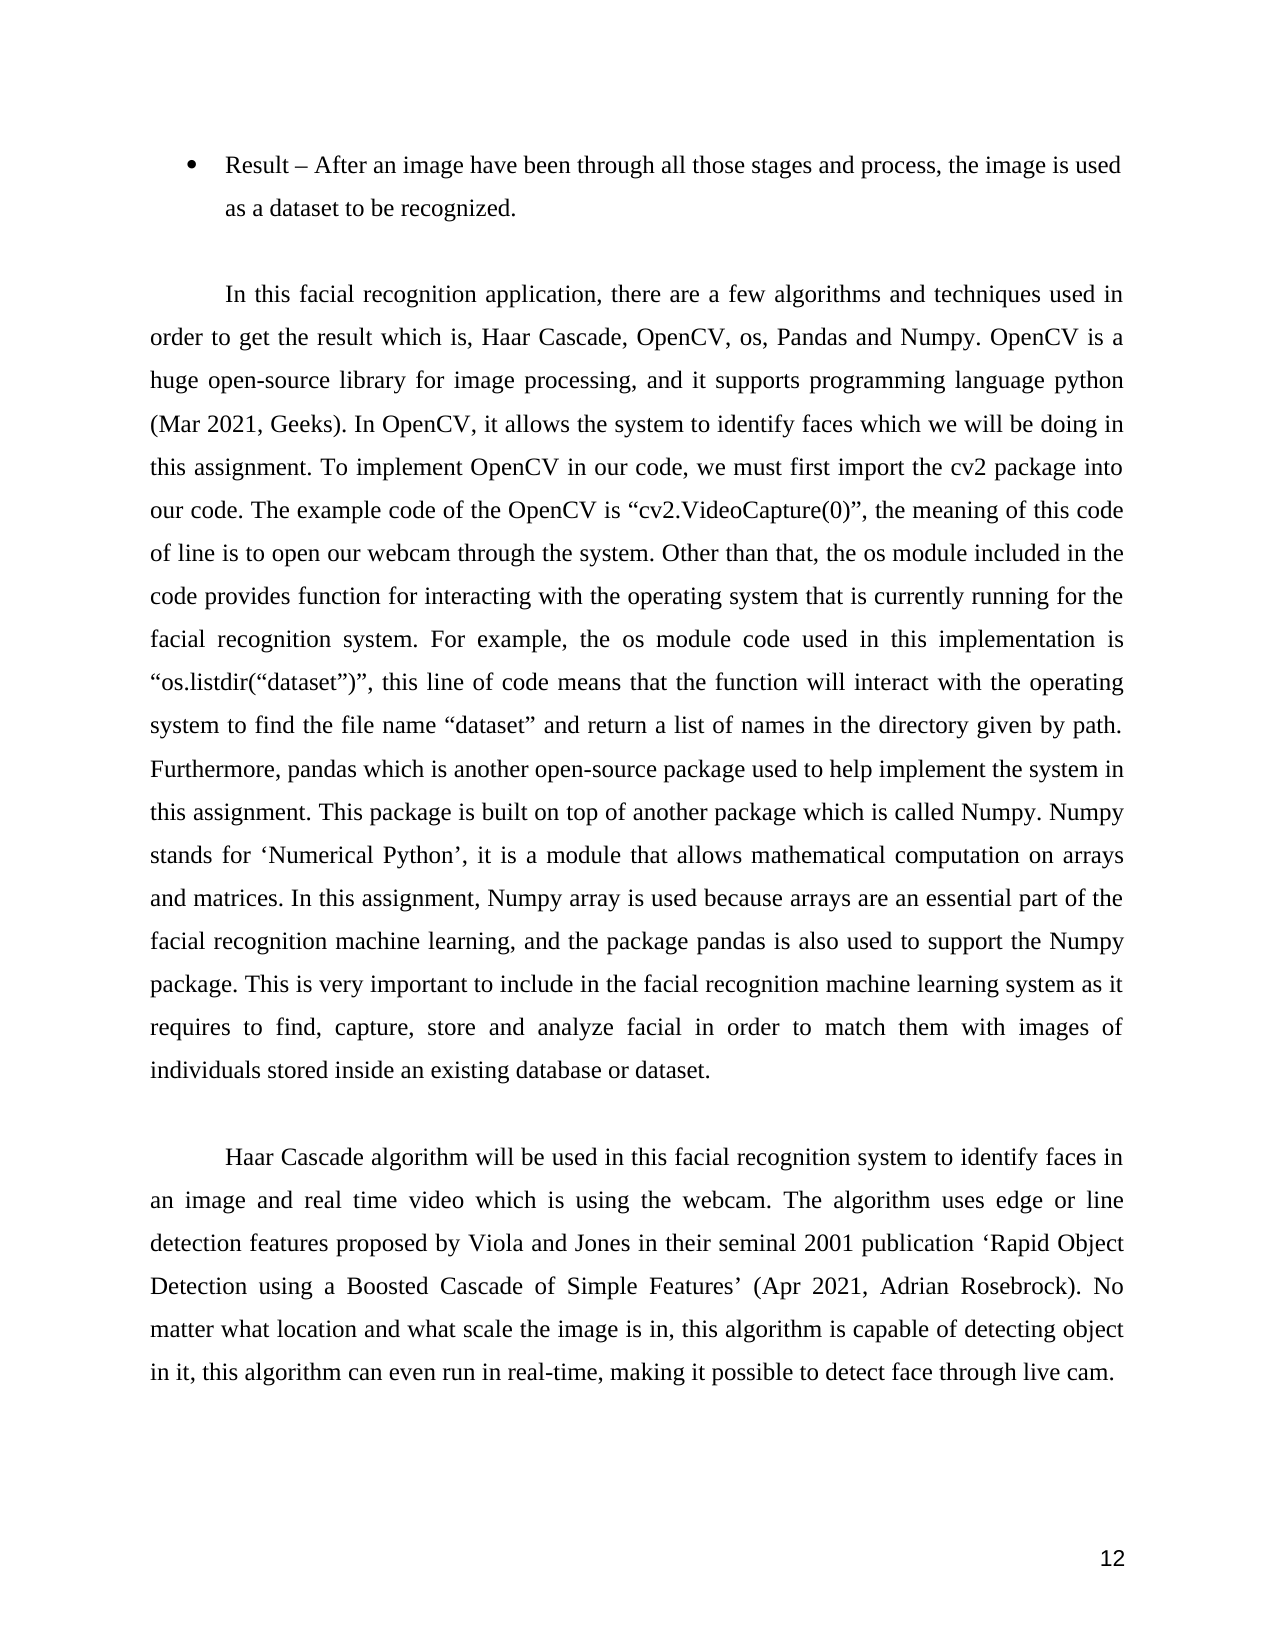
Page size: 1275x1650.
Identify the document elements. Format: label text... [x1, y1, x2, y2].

text In this facial recognition application, there are a few algorithms and techniques used in order to get the result which is, Haar Cascade, OpenCV, os, Pandas and Numpy. OpenCV is a huge open-source library for image processing, and it supports programming language python (Mar 2021, Geeks). In OpenCV, it allows the system to identify faces which we will be doing in this assignment. To implement OpenCV in our code, we must first import the cv2 package into our code. The example code of the OpenCV is “cv2.VideoCapture(0)”, the meaning of this code of line is to open our webcam through the system. Other than that, the os module included in the code provides function for interacting with the operating system that is currently running for the facial recognition system. For example, the os module code used in this implementation is “os.listdir(“dataset”)”, this line of code means that the function will interact with the operating system to find the file name “dataset” and return a list of names in the directory given by path. Furthermore, pandas which is another open-source package used to help implement the system in this assignment. This package is built on top of another package which is called Numpy. Numpy stands for ‘Numerical Python’, it is a module that allows mathematical computation on arrays and matrices. In this assignment, Numpy array is used because arrays are an essential part of the facial recognition machine learning, and the package pandas is also used to support the Numpy package. This is very important to include in the facial recognition machine learning system as it requires to find, capture, store and analyze facial in order to match them with images of individuals stored inside an existing database or dataset. [150, 279, 1125, 1084]
text Haar Cascade algorithm will be used in this facial recognition system to identify faces in an image and real time video which is using the webcam. The algorithm uses edge or line detection features proposed by Viola and Jones in their seminal 2001 publication ‘Rapid Object Detection using a Boosted Cascade of Simple Features’ (Apr 2021, Adrian Rosebrock). No matter what location and what scale the image is in, this algorithm is capable of detecting object in it, this algorithm can even run in real-time, making it possible to detect face through live cam. [150, 1142, 1125, 1386]
list Result – After an image have been through all those stages and process, the image is used as a dataset to be recognized. [187, 150, 1125, 222]
